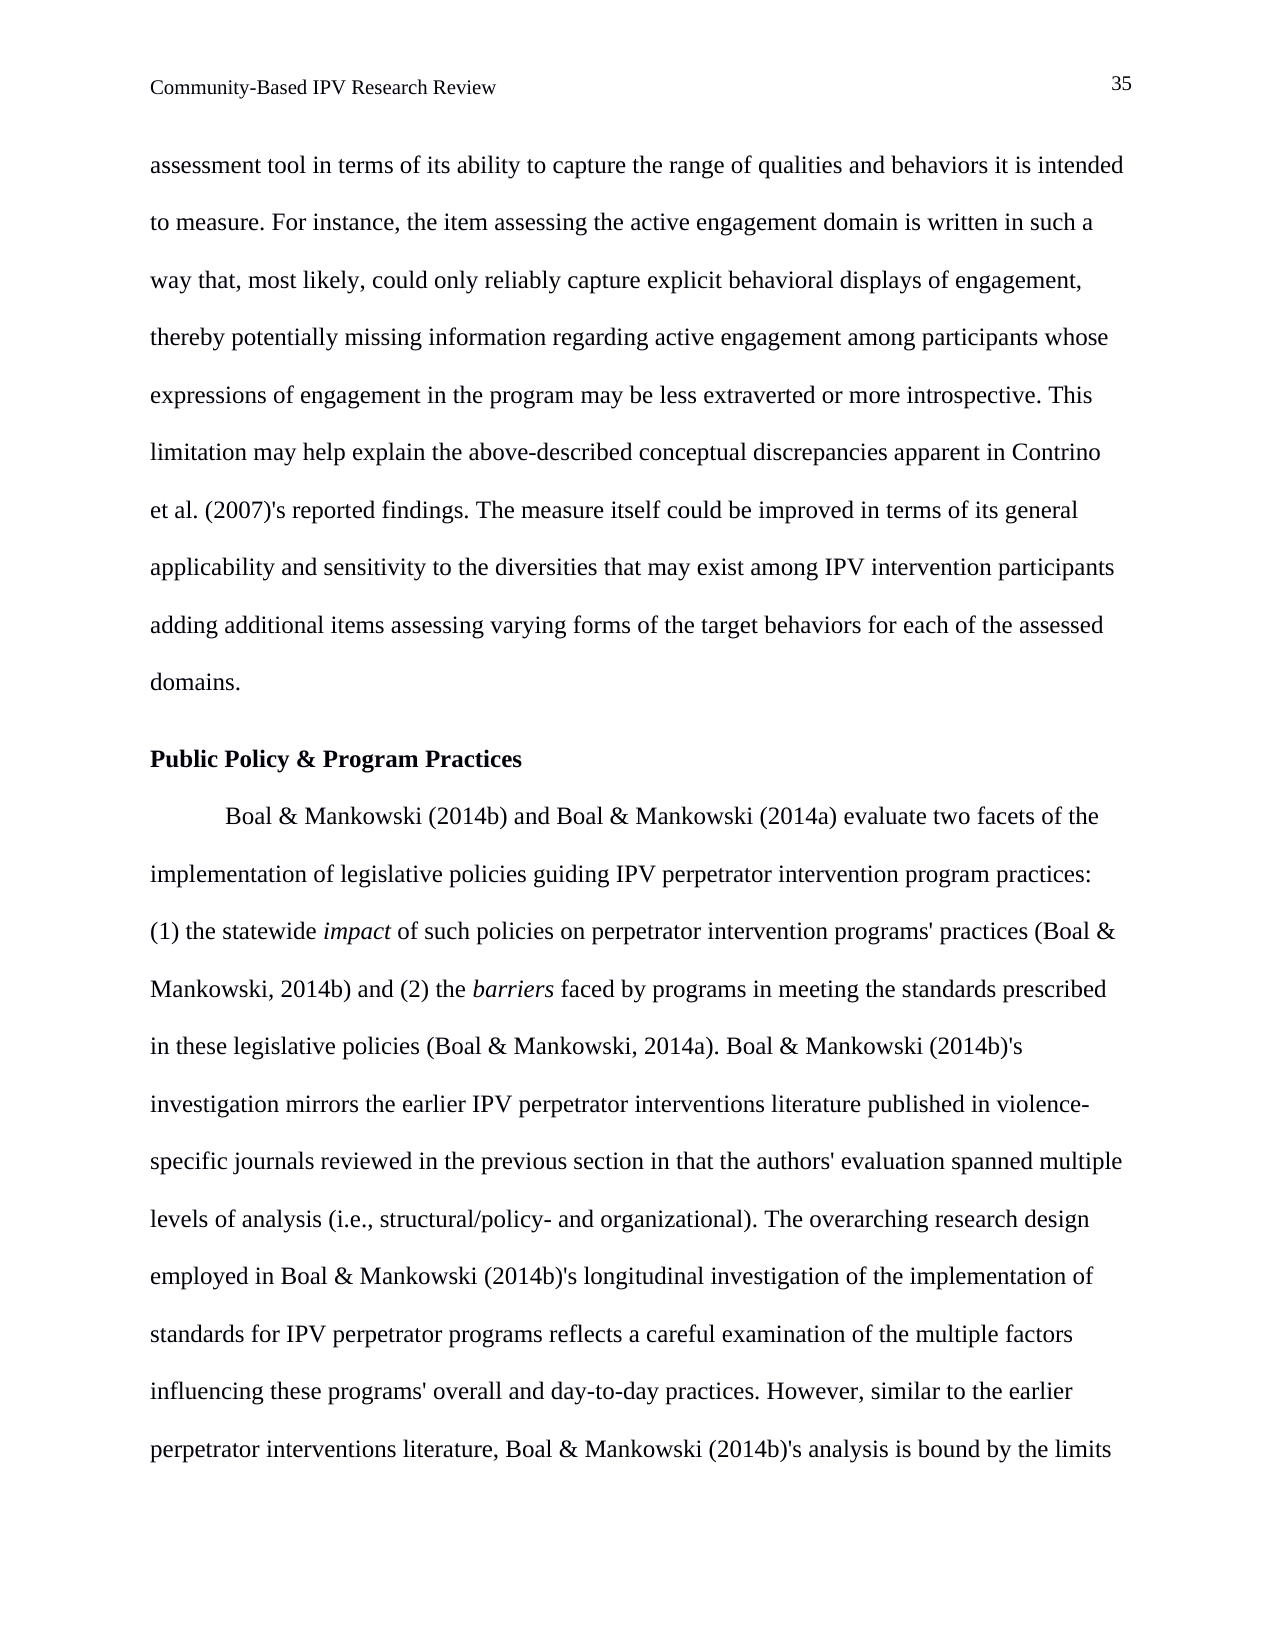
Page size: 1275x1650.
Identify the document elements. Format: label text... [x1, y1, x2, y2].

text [150, 150, 1125, 696]
subtitle Public Policy & Program Practices [150, 744, 1125, 772]
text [150, 801, 1125, 1462]
